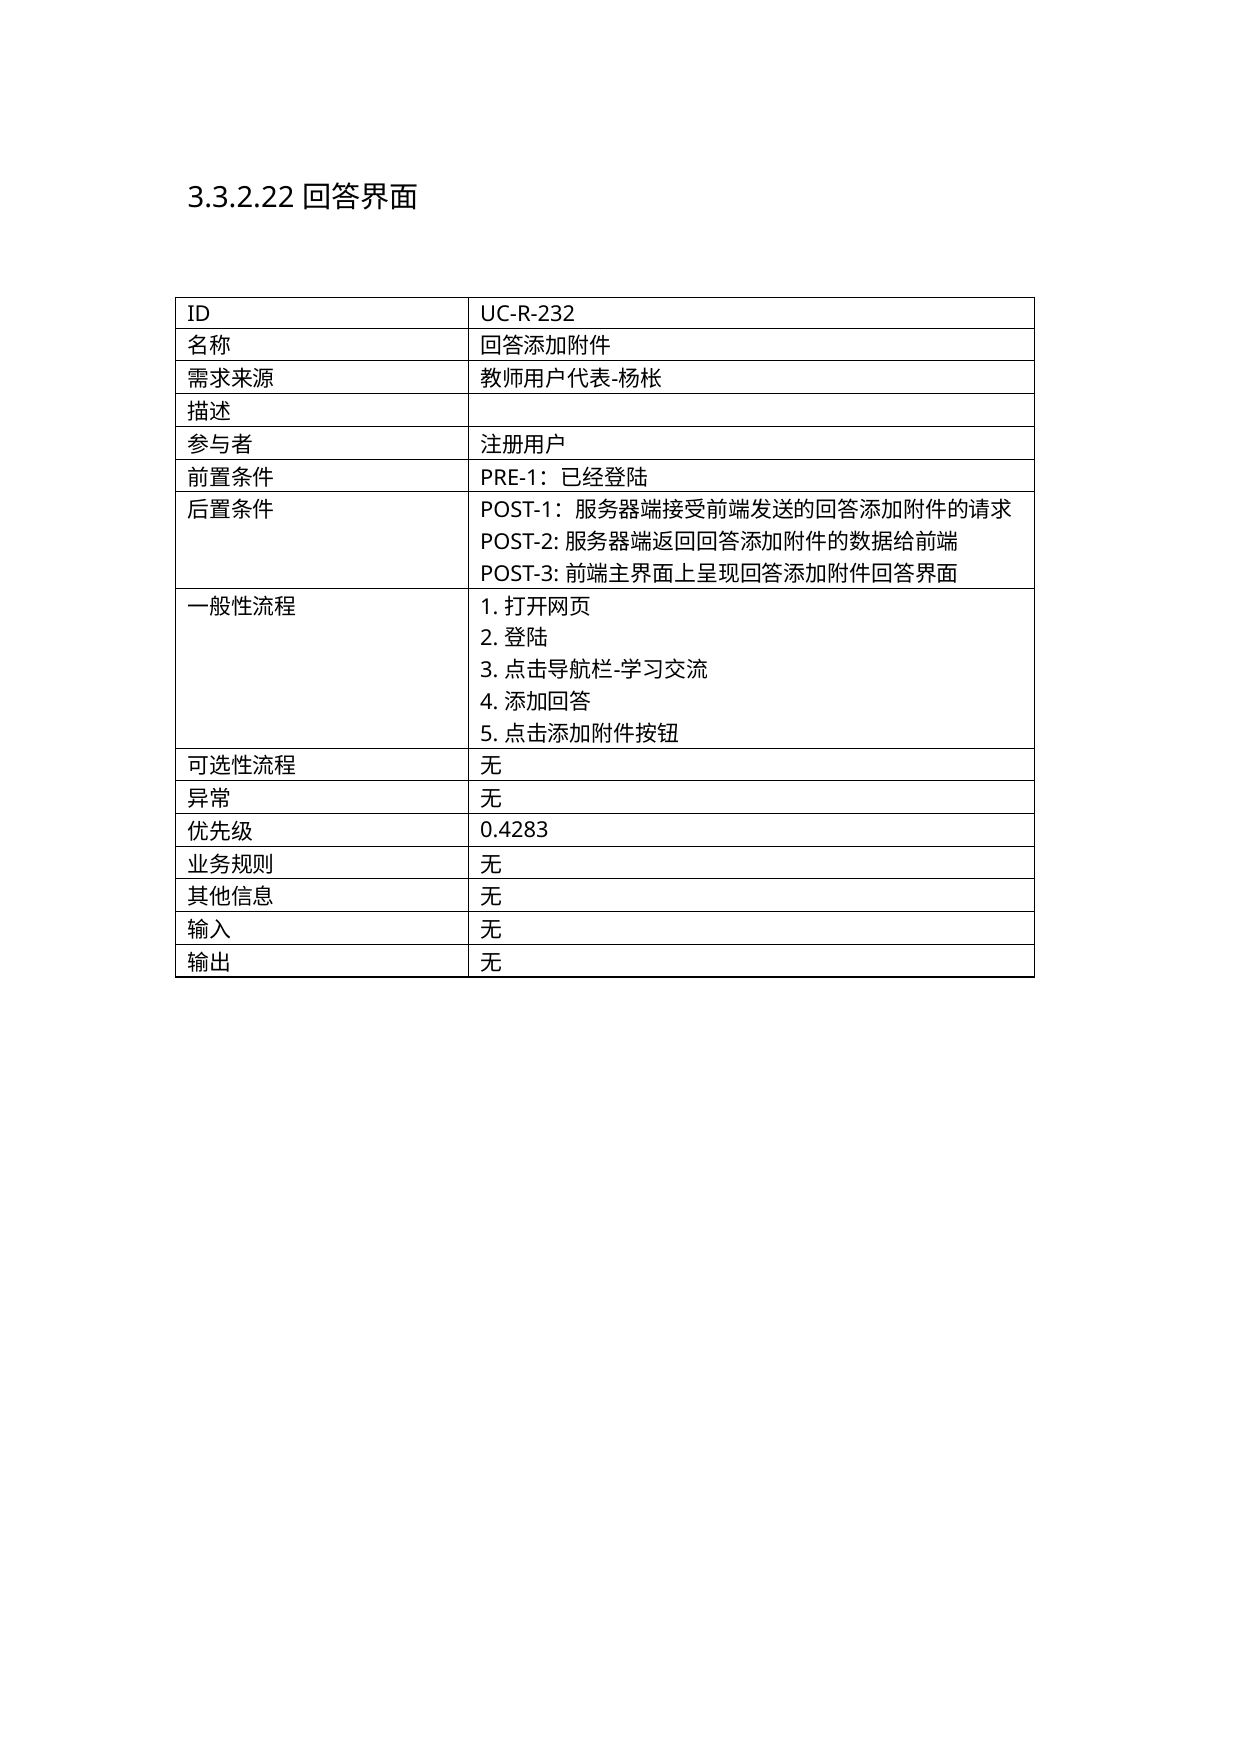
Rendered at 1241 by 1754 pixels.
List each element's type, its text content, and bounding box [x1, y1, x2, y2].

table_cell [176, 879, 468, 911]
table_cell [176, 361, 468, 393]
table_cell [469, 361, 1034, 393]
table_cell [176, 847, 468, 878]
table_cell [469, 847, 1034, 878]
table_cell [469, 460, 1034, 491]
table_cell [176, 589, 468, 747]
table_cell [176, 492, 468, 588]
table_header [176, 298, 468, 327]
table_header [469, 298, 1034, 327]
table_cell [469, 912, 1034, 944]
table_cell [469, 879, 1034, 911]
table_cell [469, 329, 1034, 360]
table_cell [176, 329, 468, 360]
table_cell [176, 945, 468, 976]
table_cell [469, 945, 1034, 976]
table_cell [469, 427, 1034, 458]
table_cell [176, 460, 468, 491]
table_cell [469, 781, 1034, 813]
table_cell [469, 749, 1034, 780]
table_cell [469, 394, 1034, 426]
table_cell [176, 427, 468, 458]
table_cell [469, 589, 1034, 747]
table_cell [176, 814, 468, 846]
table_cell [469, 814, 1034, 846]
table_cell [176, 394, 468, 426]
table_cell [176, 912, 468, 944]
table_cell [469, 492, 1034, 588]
subtitle 3.3.2.22 回答界面 [187, 162, 1053, 227]
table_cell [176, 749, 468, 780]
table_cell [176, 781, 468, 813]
